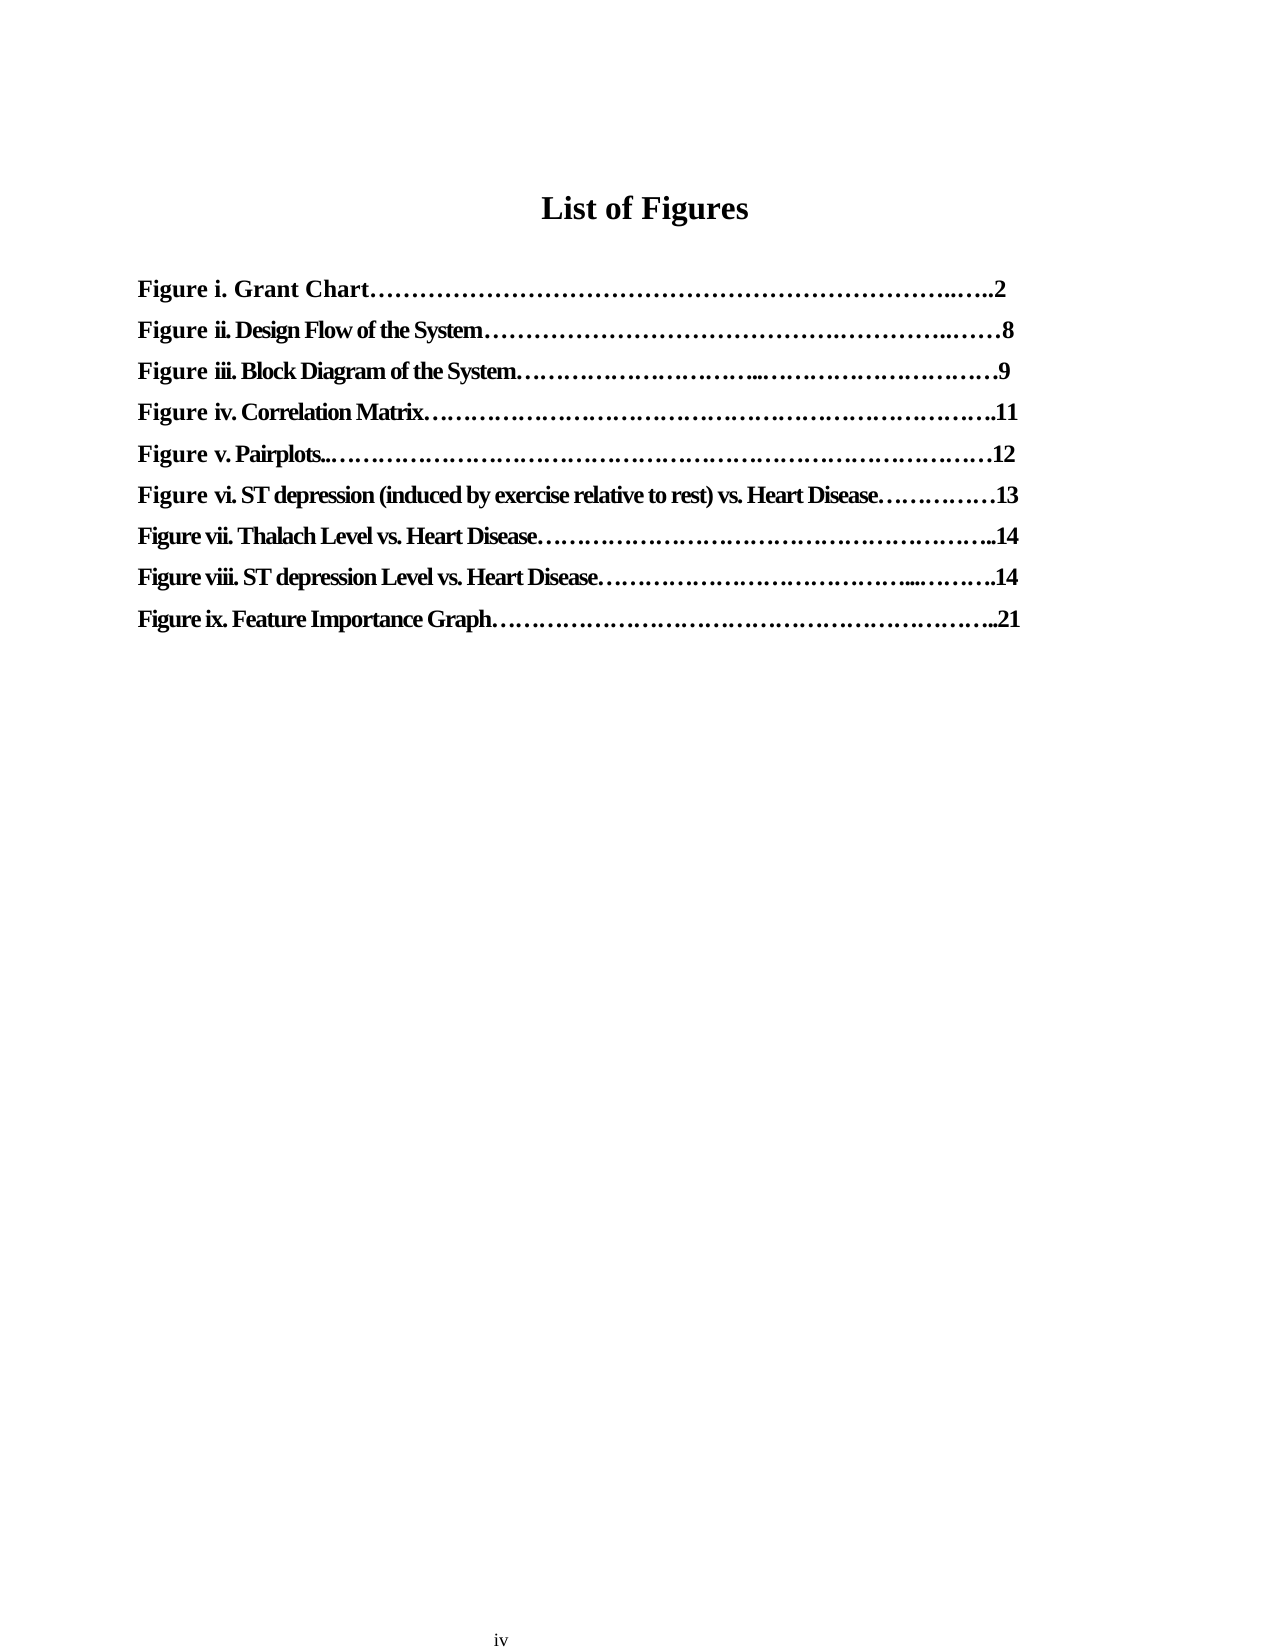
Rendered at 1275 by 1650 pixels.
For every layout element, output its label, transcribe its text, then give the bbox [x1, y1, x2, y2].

text Figure iv. Correlation Matrix……………………………………………………………….11 [137, 397, 1150, 426]
text Figure ix. Feature Importance Graph………………………………………………………..21 [137, 604, 1150, 632]
subtitle Figure i. Grant Chart……………………………………………………………..…..2 [137, 274, 1150, 302]
text Figure vii. Thalach Level vs. Heart Disease…………………………………………………..14 [137, 521, 1150, 550]
subtitle Figure iii. Block Diagram of the System…………………………..…………………………9 [137, 356, 1150, 385]
text List of Figures [139, 188, 1150, 226]
text Figure ii. Design Flow of the System…………………………………….…………..……8 [137, 315, 1150, 344]
text Figure v. Pairplots..…………………………………………………………………………12 [137, 439, 1150, 467]
text Figure vi. ST depression (induced by exercise relative to rest) vs. Heart Disease……………13 [137, 480, 1150, 509]
text Figure viii. ST depression Level vs. Heart Disease…………………………………...……….14 [137, 562, 1150, 591]
